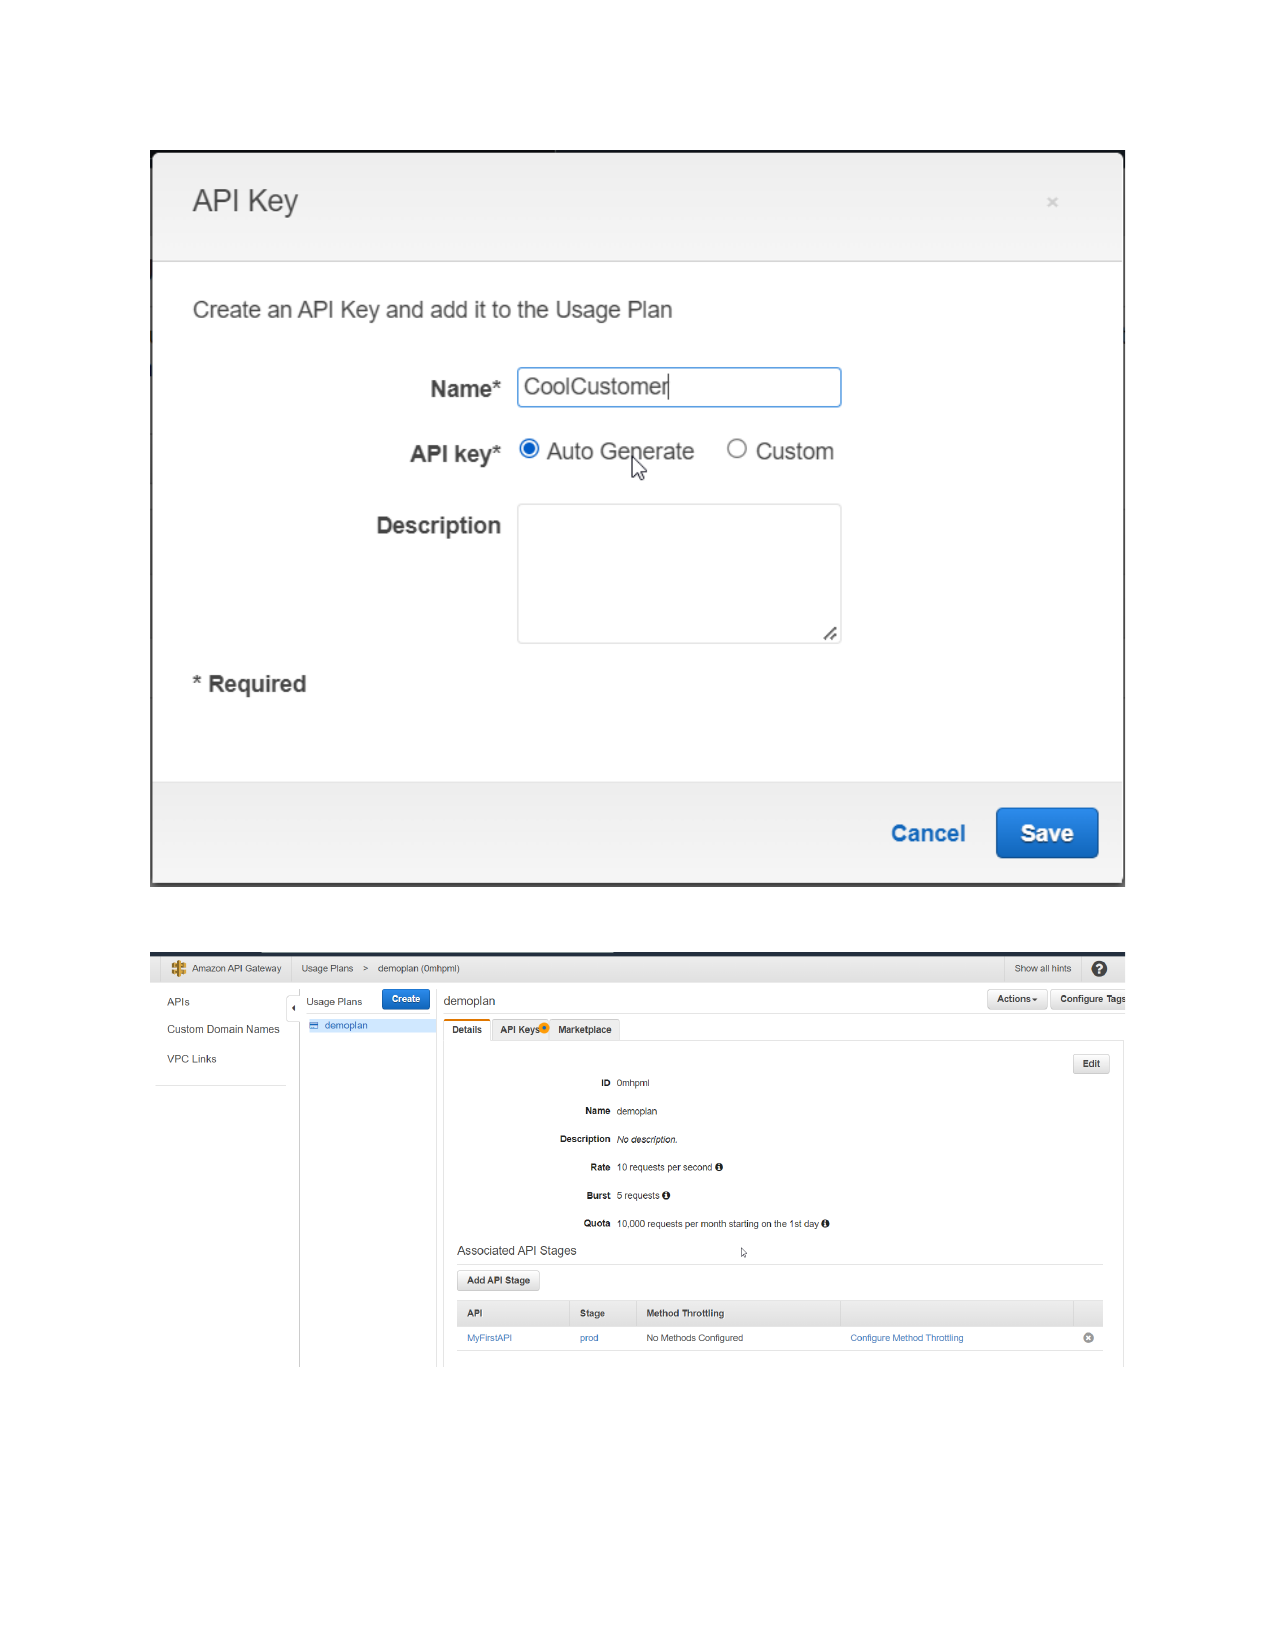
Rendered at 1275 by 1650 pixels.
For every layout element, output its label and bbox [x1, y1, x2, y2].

picture [150, 952, 1125, 1367]
picture [150, 150, 1125, 887]
